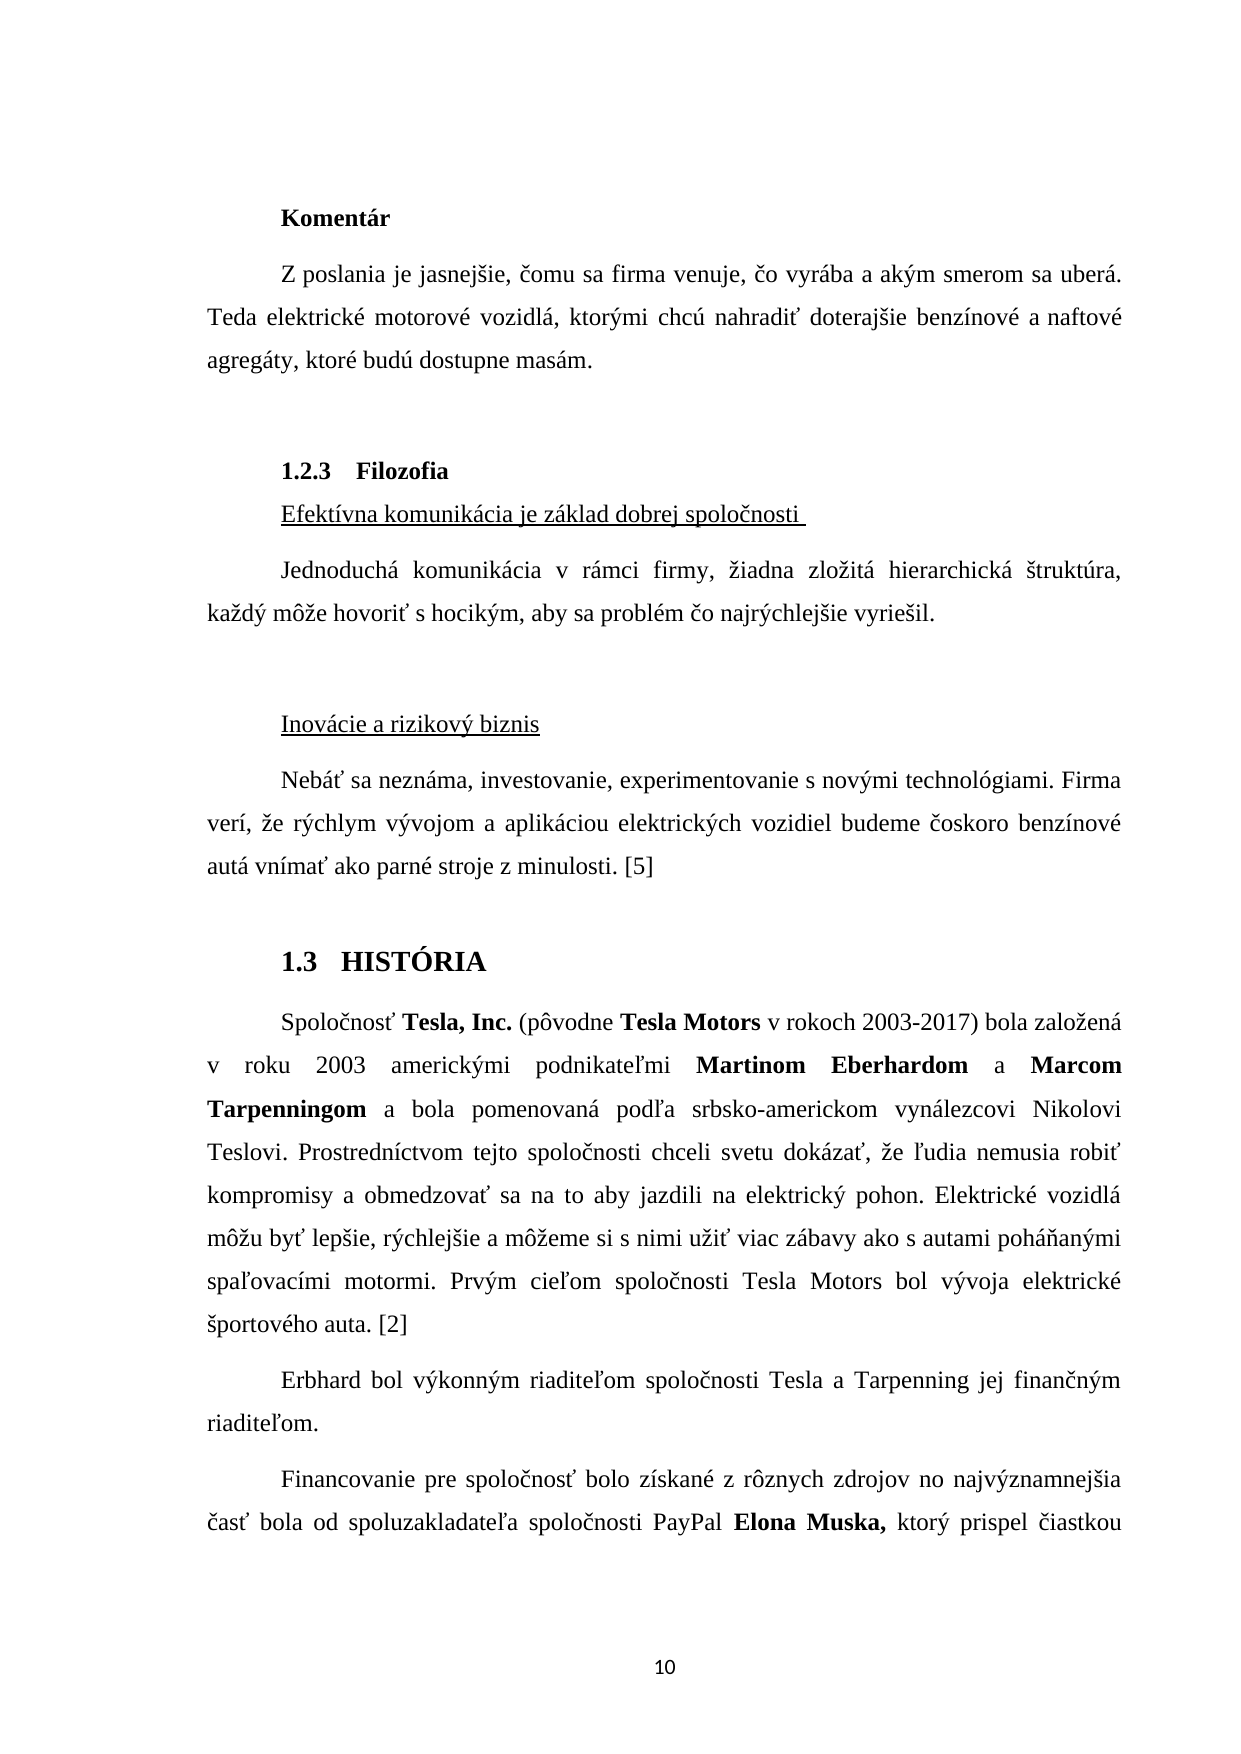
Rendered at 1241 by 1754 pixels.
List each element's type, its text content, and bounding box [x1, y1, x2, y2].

text Komentár [207, 203, 1122, 232]
text Jednoduchá komunikácia v rámci firmy, žiadna zložitá hierarchická štruktúra, každý môže hovoriť s hocikým, aby sa problém čo najrýchlejšie vyriešil. [207, 555, 1122, 627]
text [207, 1464, 1122, 1536]
text Inovácie a rizikový biznis [207, 709, 1122, 738]
text Efektívna komunikácia je základ dobrej spoločnosti [207, 499, 1122, 528]
text Z poslania je jasnejšie, čomu sa firma venuje, čo vyrába a akým smerom sa uberá. Teda elektrické motorové vozidlá, ktorými chcú nahradiť doterajšie benzínové a naftové agregáty, ktoré budú dostupne masám. [207, 259, 1122, 374]
subtitle Filozofia [281, 456, 1122, 485]
text Nebáť sa neznáma, investovanie, experimentovanie s novými technológiami. Firma verí, že rýchlym vývojom a aplikáciou elektrických vozidiel budeme čoskoro benzínové autá vnímať ako parné stroje z minulosti. [207, 765, 1122, 880]
subtitle HISTÓRIA [281, 944, 1122, 978]
text Spoločnosť Tesla, Inc. (pôvodne Tesla Motors v rokoch 2003-2017) bola založená v roku 2003 americkými podnikateľmi Martinom Eberhardom a Marcom Tarpenningom a bola pomenovaná podľa srbsko-americkom vynálezcovi Nikolovi Teslovi. Prostredníctvom tejto spoločnosti chceli svetu dokázať, že ľudia nemusia robiť kompromisy a obmedzovať sa na to aby jazdili na elektrický pohon. Elektrické vozidlá môžu byť lepšie, rýchlejšie a môžeme si s nimi užiť viac zábavy ako s autami poháňanými spaľovacími motormi. Prvým cieľom spoločnosti Tesla Motors bol vývoja elektrické športového auta. [207, 1007, 1122, 1338]
text Erbhard bol výkonným riaditeľom spoločnosti Tesla a Tarpenning jej finančným riaditeľom. [207, 1365, 1122, 1437]
